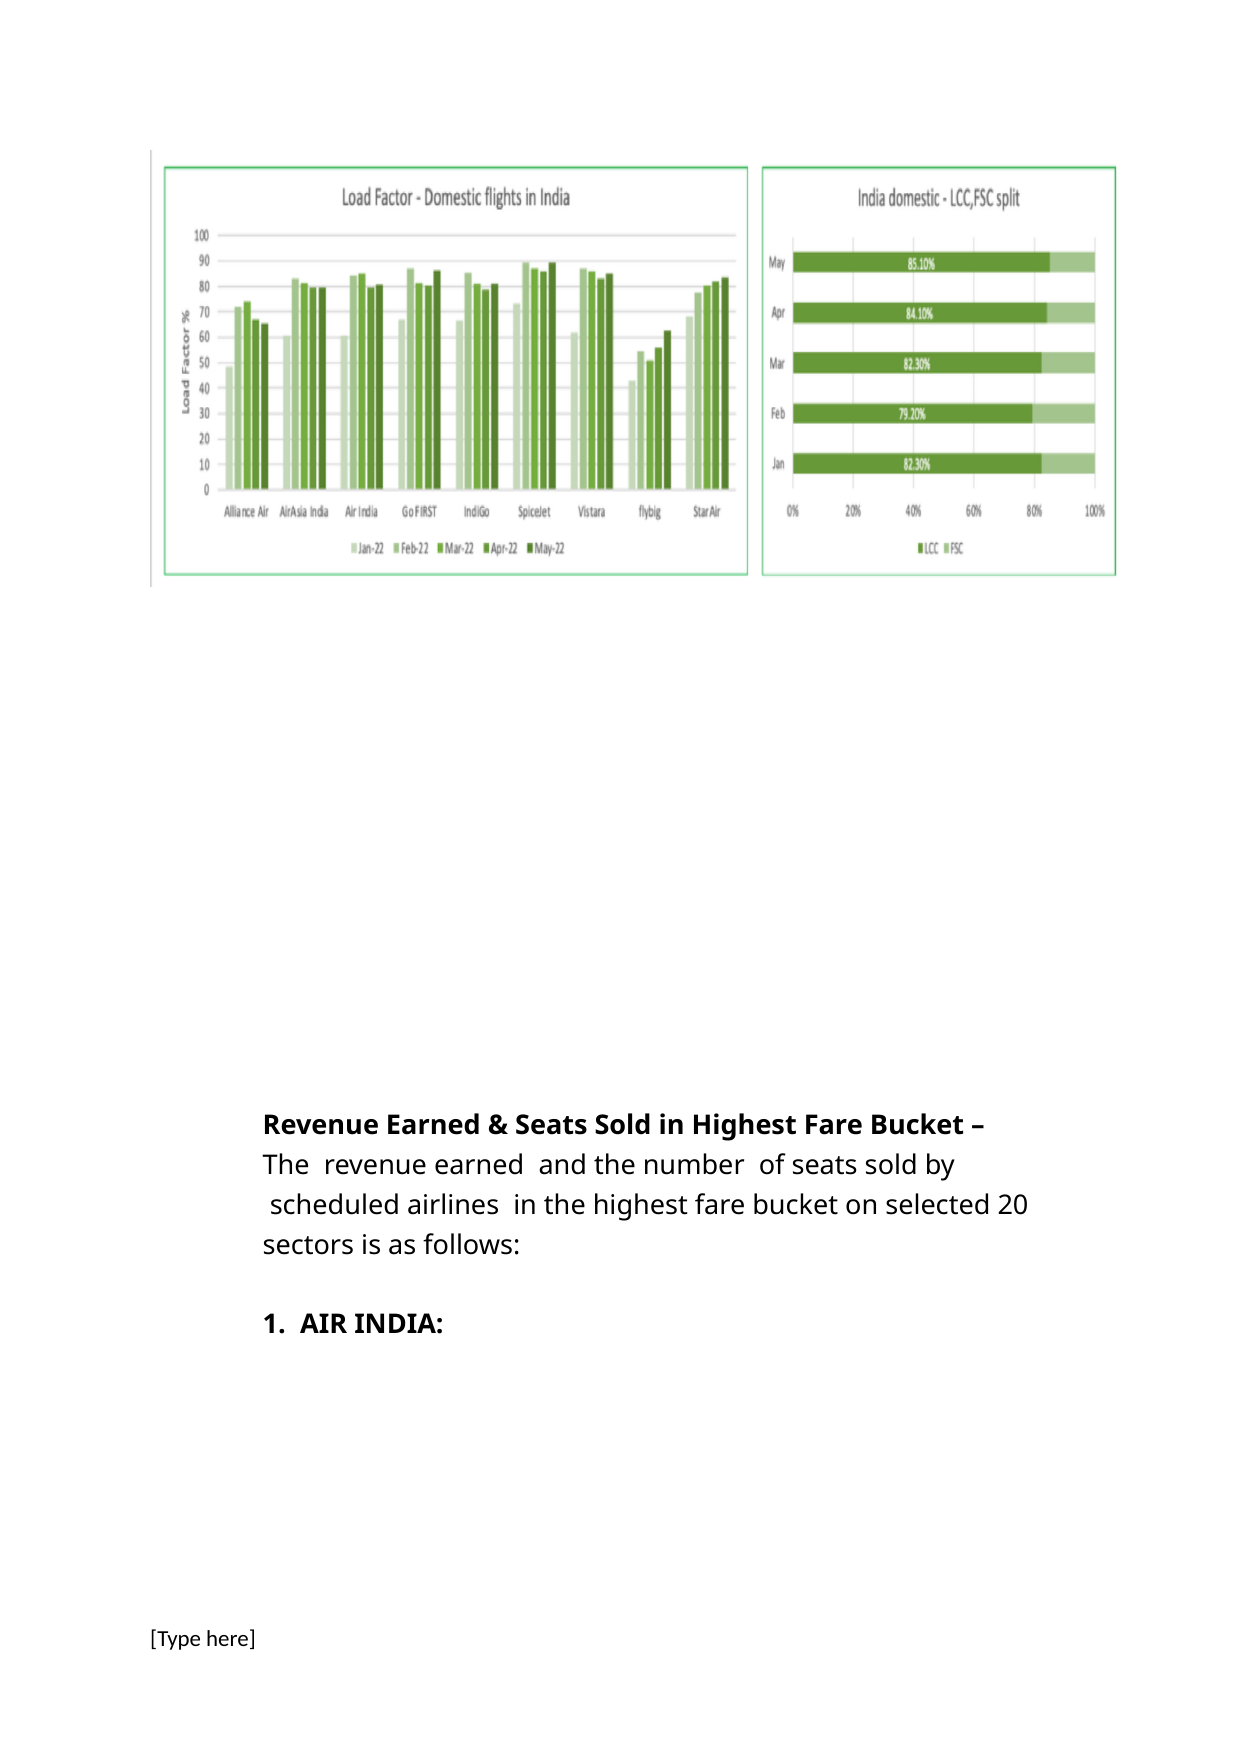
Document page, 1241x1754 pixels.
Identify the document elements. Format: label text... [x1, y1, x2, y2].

list Revenue Earned & Seats Sold in Highest Fare Bucket – [262, 1106, 1090, 1143]
list AIR INDIA: [262, 1305, 1090, 1342]
list Thei revenue earnedi and the numberi of seats sold by ischeduled airlinesi in the highest fare bucket on selected 20i sectors is as follows: [262, 1146, 1090, 1262]
picture [150, 150, 1123, 587]
